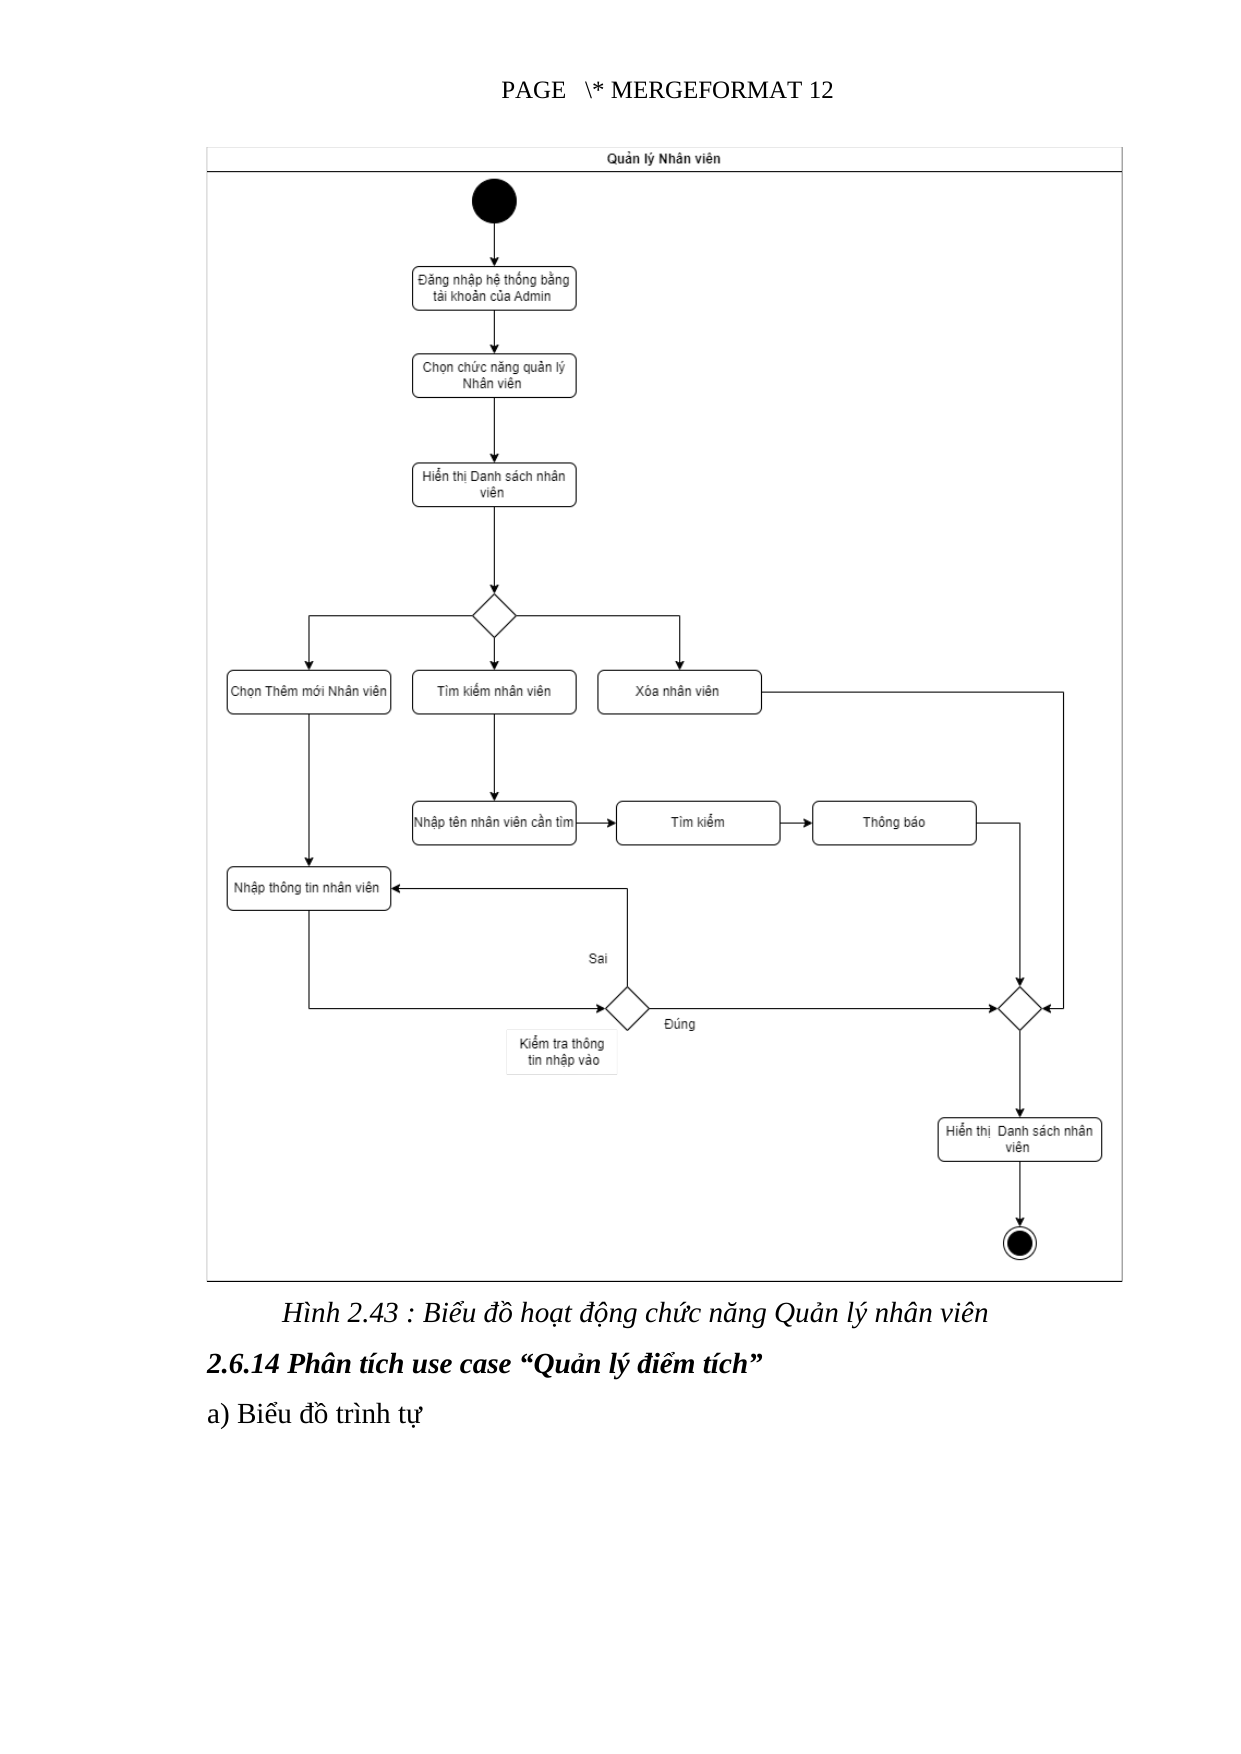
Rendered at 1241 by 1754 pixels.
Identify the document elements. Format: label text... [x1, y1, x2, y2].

text a) Biểu đồ trình tự [207, 1396, 1122, 1430]
picture [206, 147, 1123, 1282]
text Hình 2.43 : Biểu đồ hoạt động chức năng Quản lý nhân viên [207, 1296, 1122, 1329]
subtitle 2.6.14 Phân tích use case “Quản lý điểm tích” [207, 1346, 1122, 1379]
